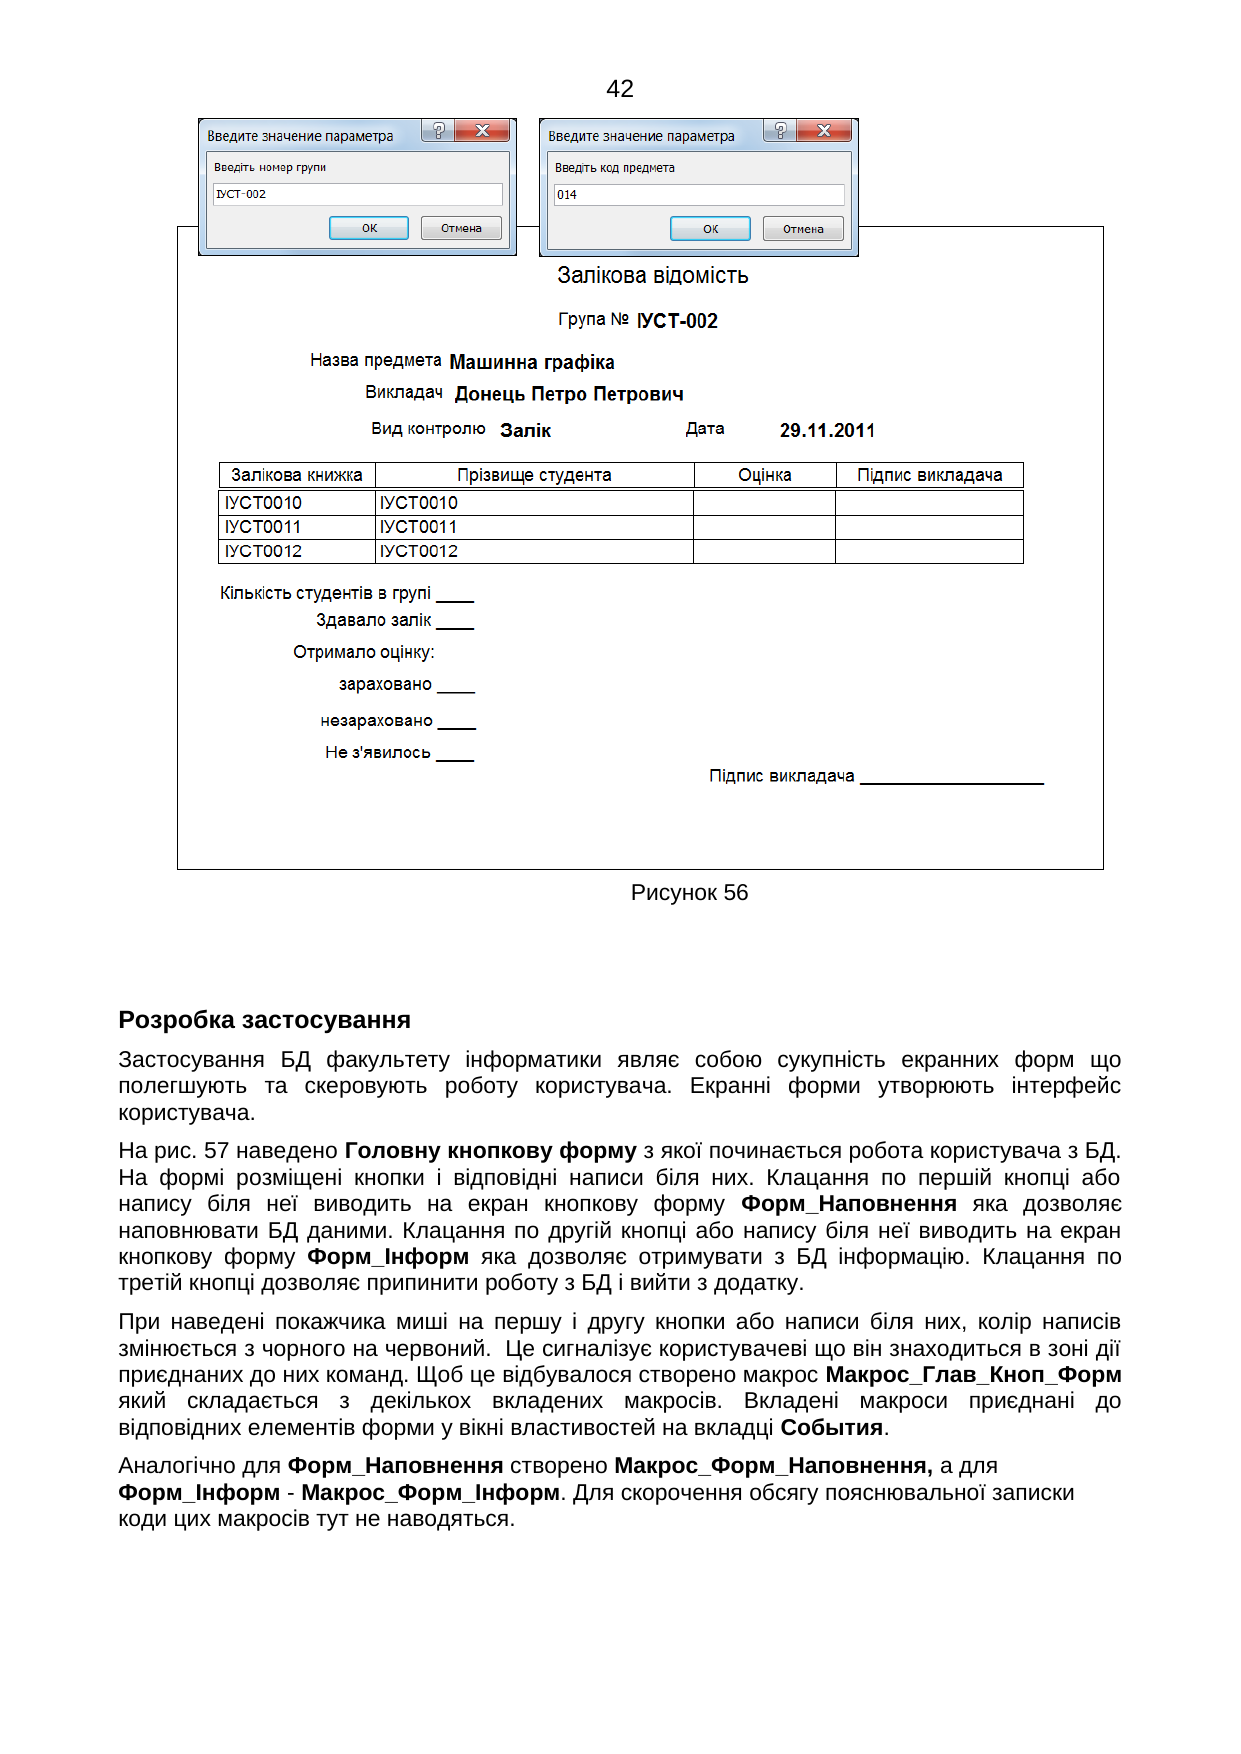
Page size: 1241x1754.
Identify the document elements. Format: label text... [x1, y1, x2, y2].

picture [199, 119, 516, 255]
text На рис. 57 наведено Головну кнопкову форму з якої починається робота користувача з БД. На формі розміщені кнопки і відповідні написи біля них. Клацання по першій кнопці або напису біля неї виводить на екран кнопкову форму Форм_Наповнення яка дозволяє наповнювати БД даними. Клацання по другій кнопці або напису біля неї виводить на екран кнопкову форму Форм_Інформ яка дозволяє отримувати з БД інформацію. Клацання по третій кнопці дозволяє припинити роботу з БД і вийти з додатку. [118, 1137, 1122, 1296]
picture [540, 119, 858, 256]
text Розробка застосування [118, 1005, 1122, 1033]
text При наведені покажчика миші на першу і другу кнопки або написи біля них, колір написів змінюється з чорного на червоний. Це сигналізує користувачеві що він знаходиться в зоні дії приєднаних до них команд. Щоб це відбувалося створено макрос Макрос_Глав_Кноп_Форм який складається з декількох вкладених макросів. Вкладені макроси приєднані до відповідних елементів форми у вікні властивостей на вкладці События. [118, 1308, 1122, 1440]
text Аналогічно для Форм_Наповнення створено Макрос_Форм_Наповнення, а для Форм_Інформ - Макрос_Форм_Інформ. Для скорочення обсягу пояснювальної записки коди цих макросів тут не наводяться. [118, 1452, 1122, 1531]
text Застосування БД факультету інформатики являє собою сукупність екранних форм що полегшують та скеровують роботу користувача. Екранні форми утворюють інтерфейс користувача. [118, 1046, 1122, 1125]
